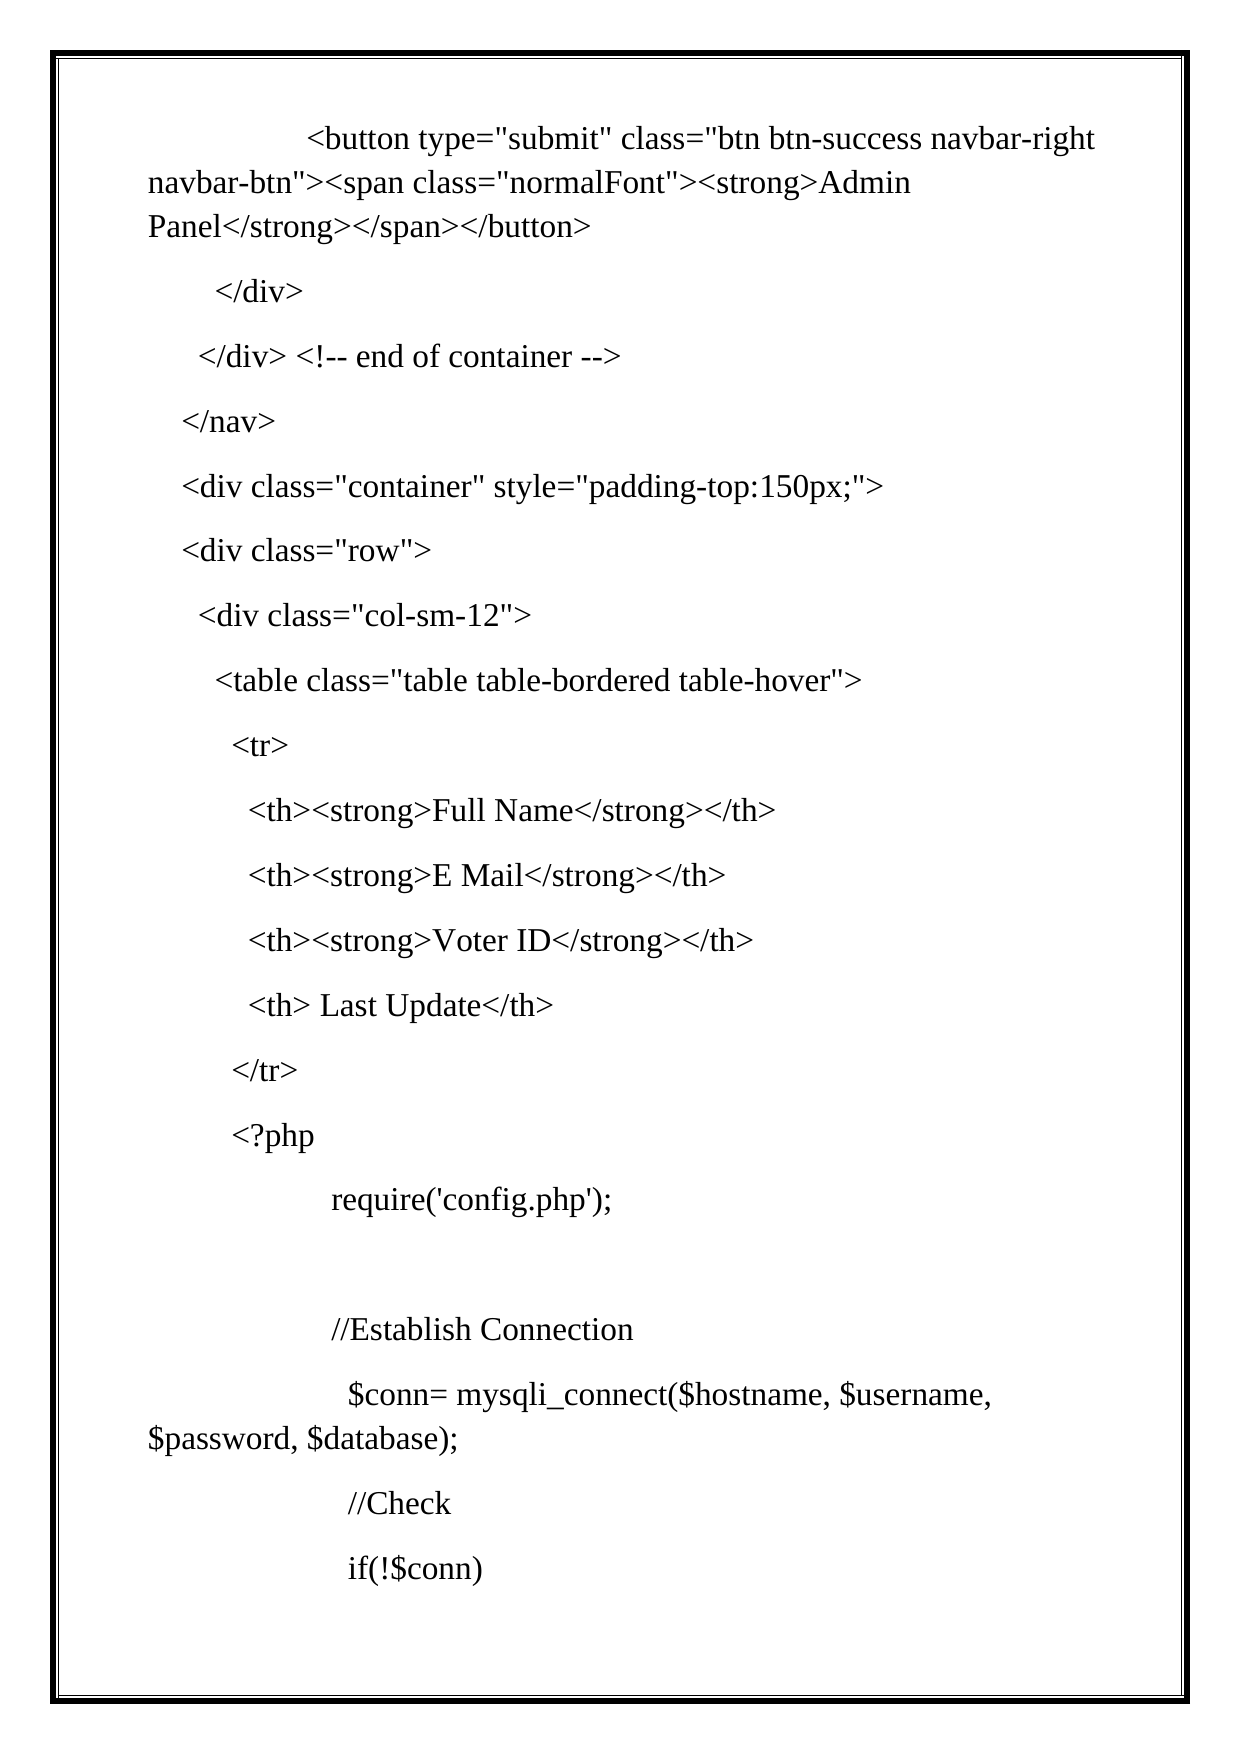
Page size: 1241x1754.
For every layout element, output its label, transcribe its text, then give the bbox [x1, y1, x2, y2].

text <table class="table table-bordered table-hover"> [148, 661, 1122, 699]
text <?php [148, 1115, 1122, 1153]
text <div class="container" style="padding-top:150px;"> [148, 466, 1122, 504]
text <div class="row"> [148, 531, 1122, 569]
text <th><strong>Full Name</strong></th> [148, 790, 1122, 829]
text //Establish Connection [148, 1309, 1122, 1348]
text $conn= mysqli_connect($hostname, $username, $password, $database); [148, 1374, 1122, 1457]
text </div> [148, 271, 1122, 309]
text <th><strong>Voter ID</strong></th> [148, 920, 1122, 958]
text </nav> [148, 401, 1122, 439]
text <button type="submit" class="btn btn-success navbar-right navbar-btn"><span class="normalFont"><strong>Admin Panel</strong></span></button> [148, 118, 1122, 244]
text </tr> [148, 1050, 1122, 1088]
text <tr> [148, 725, 1122, 764]
text <th> Last Update</th> [148, 985, 1122, 1023]
text //Check [148, 1483, 1122, 1522]
text <div class="col-sm-12"> [148, 596, 1122, 634]
text require('config.php'); [148, 1180, 1122, 1218]
text <th><strong>E Mail</strong></th> [148, 855, 1122, 893]
text if(!$conn) [148, 1548, 1122, 1587]
text </div> <!-- end of container --> [148, 336, 1122, 374]
